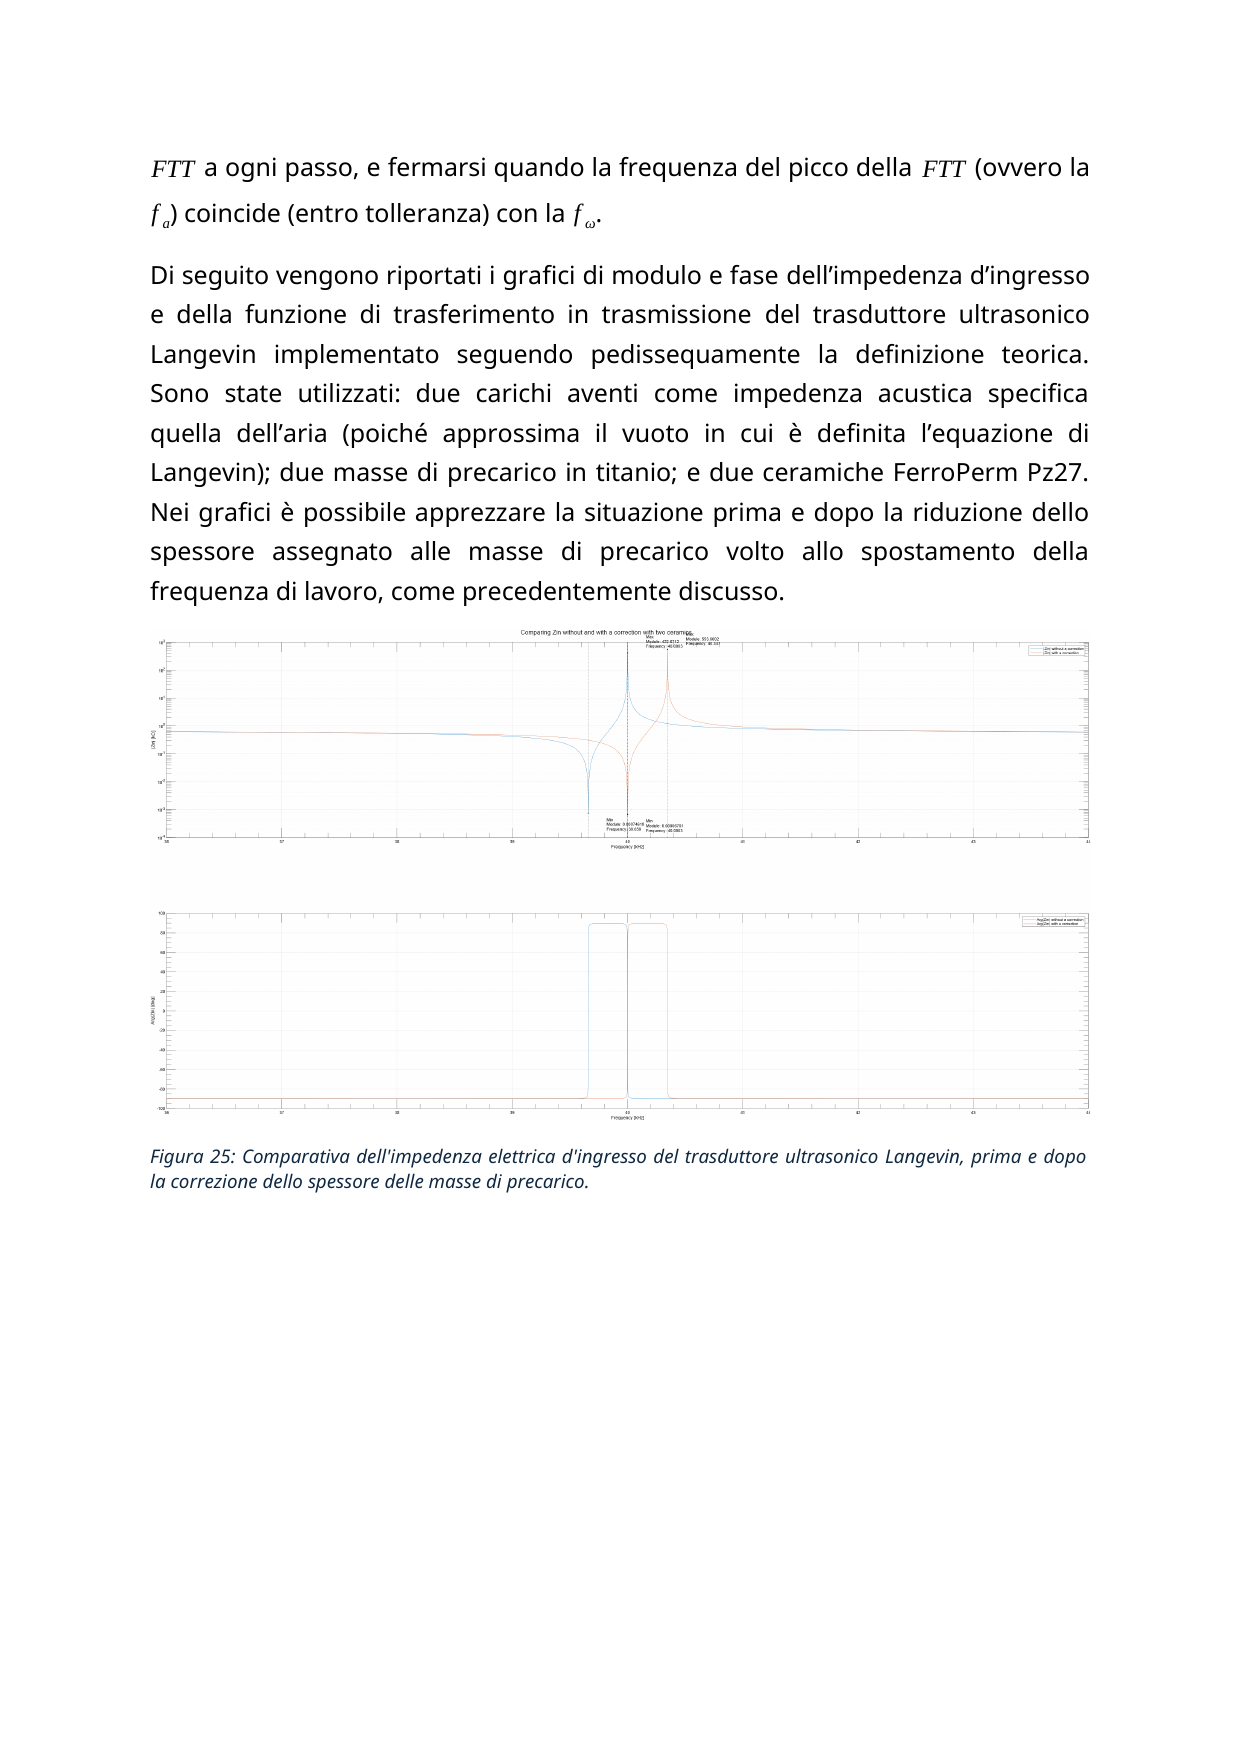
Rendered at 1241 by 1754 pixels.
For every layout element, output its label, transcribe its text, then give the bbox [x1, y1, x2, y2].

text Di seguito vengono riportati i grafici di modulo e fase dell’impedenza d’ingresso e della funzione di trasferimento in trasmissione del trasduttore ultrasonico Langevin implementato seguendo pedissequamente la definizione teorica. Sono state utilizzati: due carichi aventi come impedenza acustica specifica quella dell’aria (poiché approssima il vuoto in cui è definita l’equazione di Langevin); due masse di precarico in titanio; e due ceramiche FerroPerm Pz27. Nei grafici è possibile apprezzare la situazione prima e dopo la riduzione dello spessore assegnato alle masse di precarico volto allo spostamento della frequenza di lavoro, come precedentemente discusso. [150, 258, 1090, 608]
picture [150, 629, 1091, 1121]
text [150, 150, 1090, 236]
